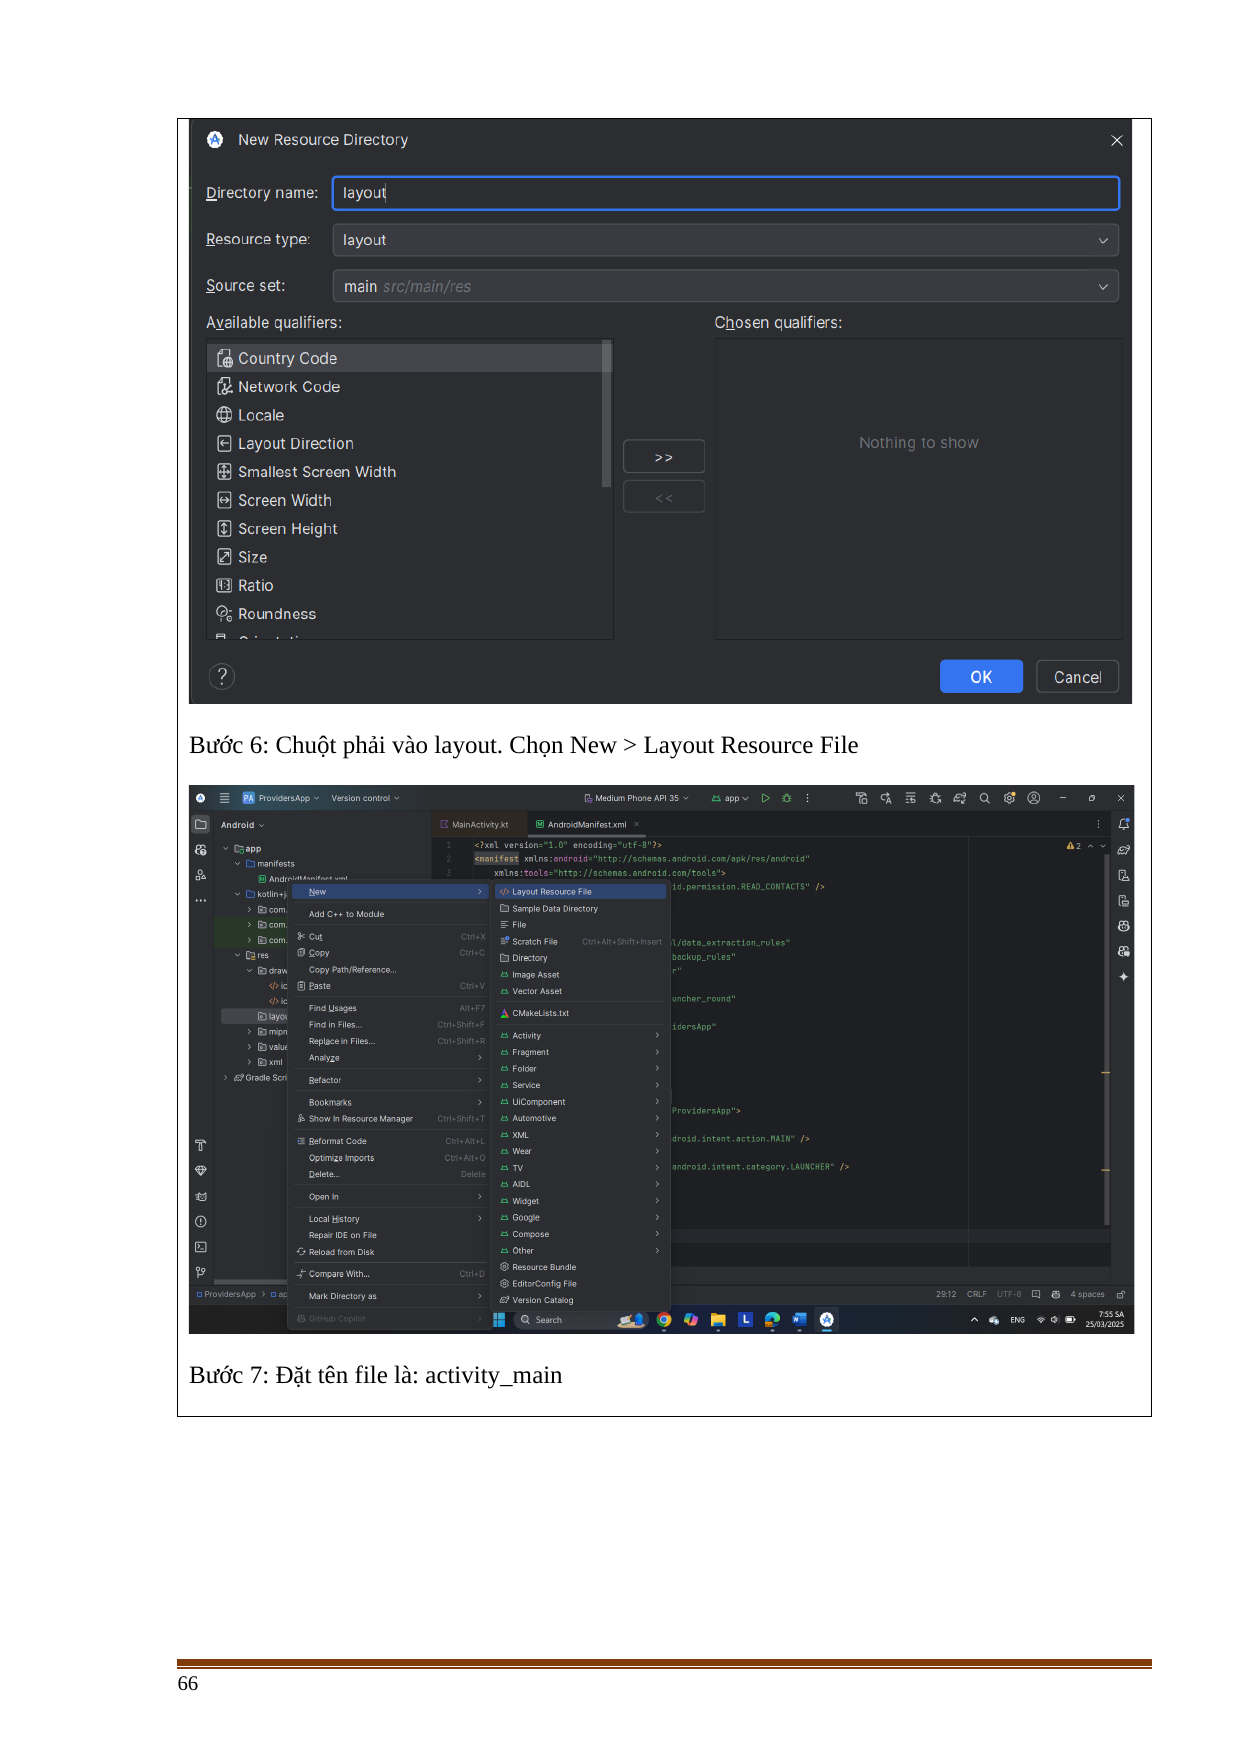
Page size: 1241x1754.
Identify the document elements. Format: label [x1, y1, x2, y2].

picture [188, 785, 1135, 1334]
table_header [178, 119, 1151, 1416]
picture [188, 119, 1133, 704]
